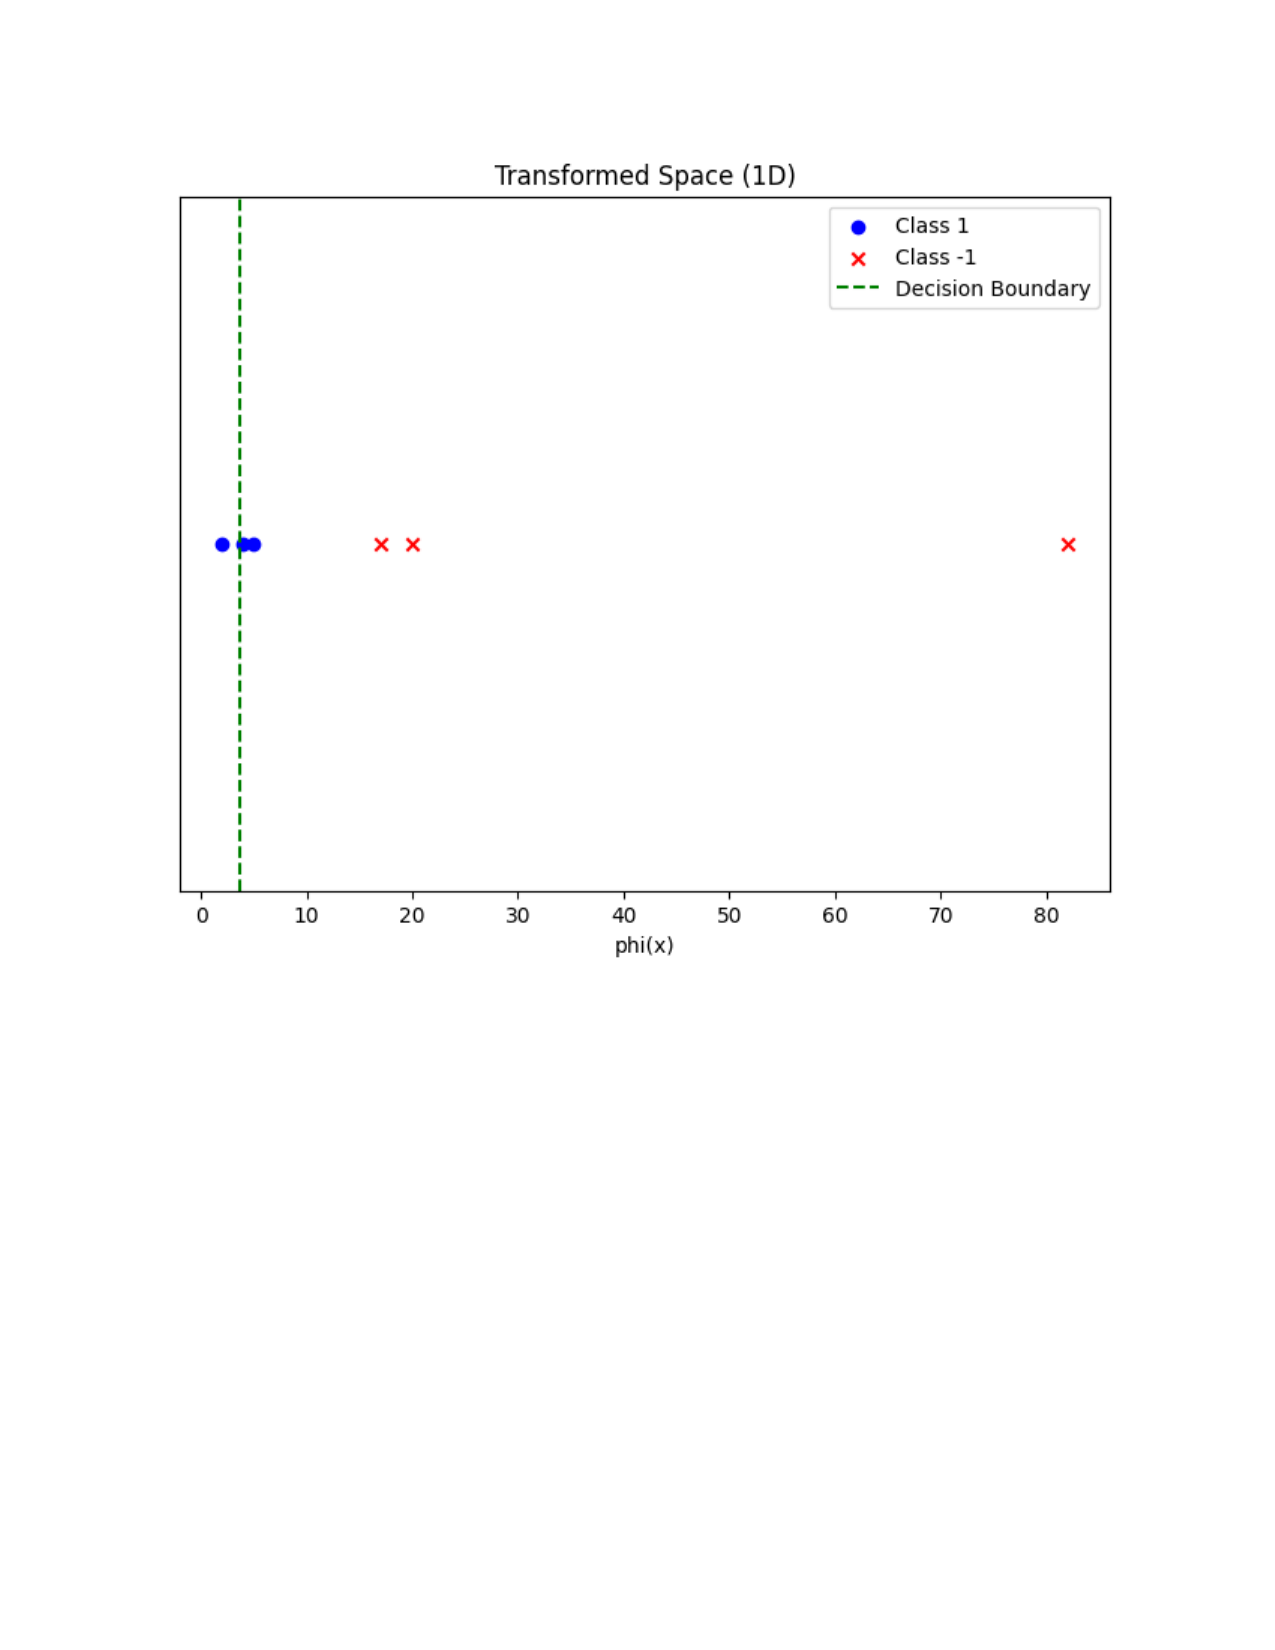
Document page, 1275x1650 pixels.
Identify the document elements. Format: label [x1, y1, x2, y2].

picture [165, 150, 1125, 971]
